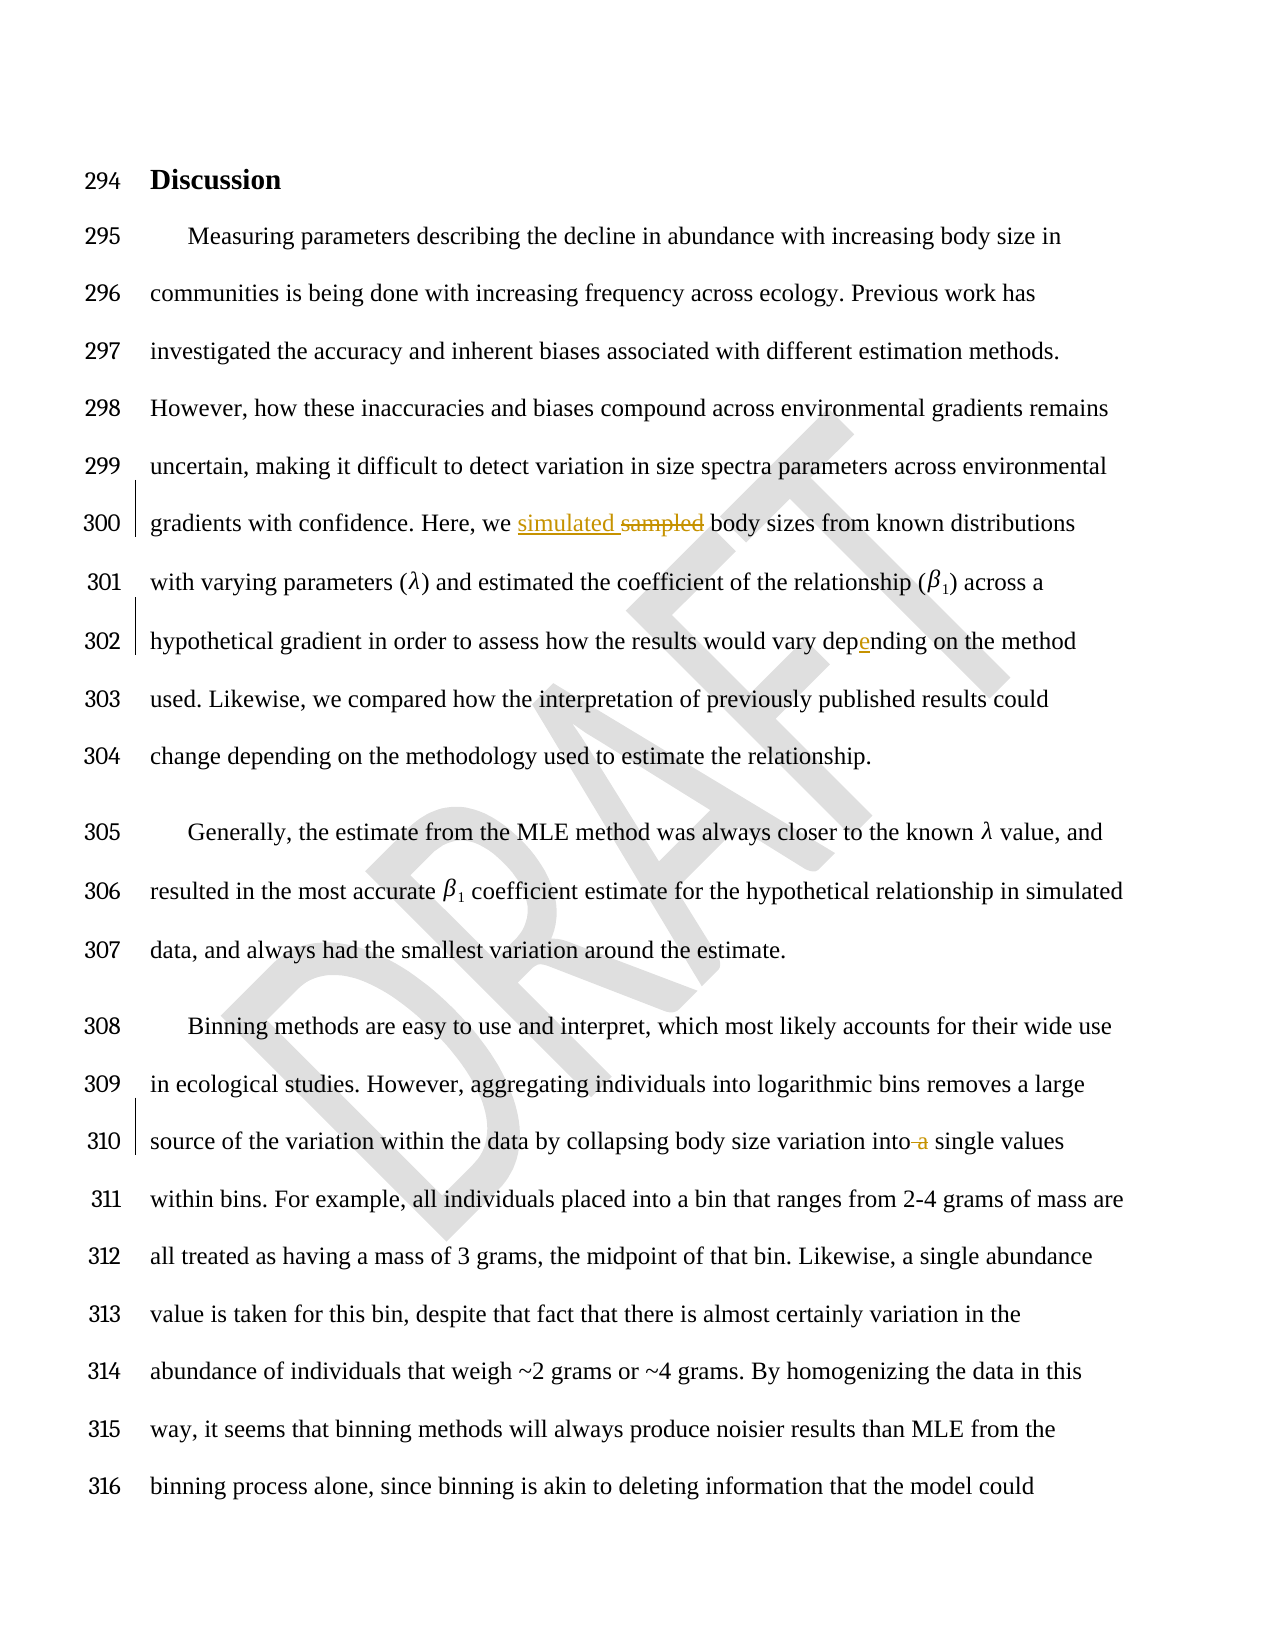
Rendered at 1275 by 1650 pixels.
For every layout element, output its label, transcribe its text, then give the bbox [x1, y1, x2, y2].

text Measuring parameters describing the decline in abundance with increasing body size in communities is being done with increasing frequency across ecology. Previous work has investigated the accuracy and inherent biases associated with different estimation methods. However, how these inaccuracies and biases compound across environmental gradients remains uncertain, making it difficult to detect variation in size spectra parameters across environmental gradients with confidence. Here, we body sizes from known distributions with varying parameters () and estimated the coefficient of the relationship () across a hypothetical gradient in order to assess how the results would vary depnding on the method used. Likewise, we compared how the interpretation of previously published results could change depending on the methodology used to estimate the relationship. [150, 221, 1125, 770]
subtitle Discussion [150, 162, 1125, 196]
text Generally, the estimate from the MLE method was always closer to the known value, and resulted in the most accurate coefficient estimate for the hypothetical relationship in simulated data, and always had the smallest variation around the estimate. [150, 817, 1125, 964]
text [150, 1011, 1125, 1500]
